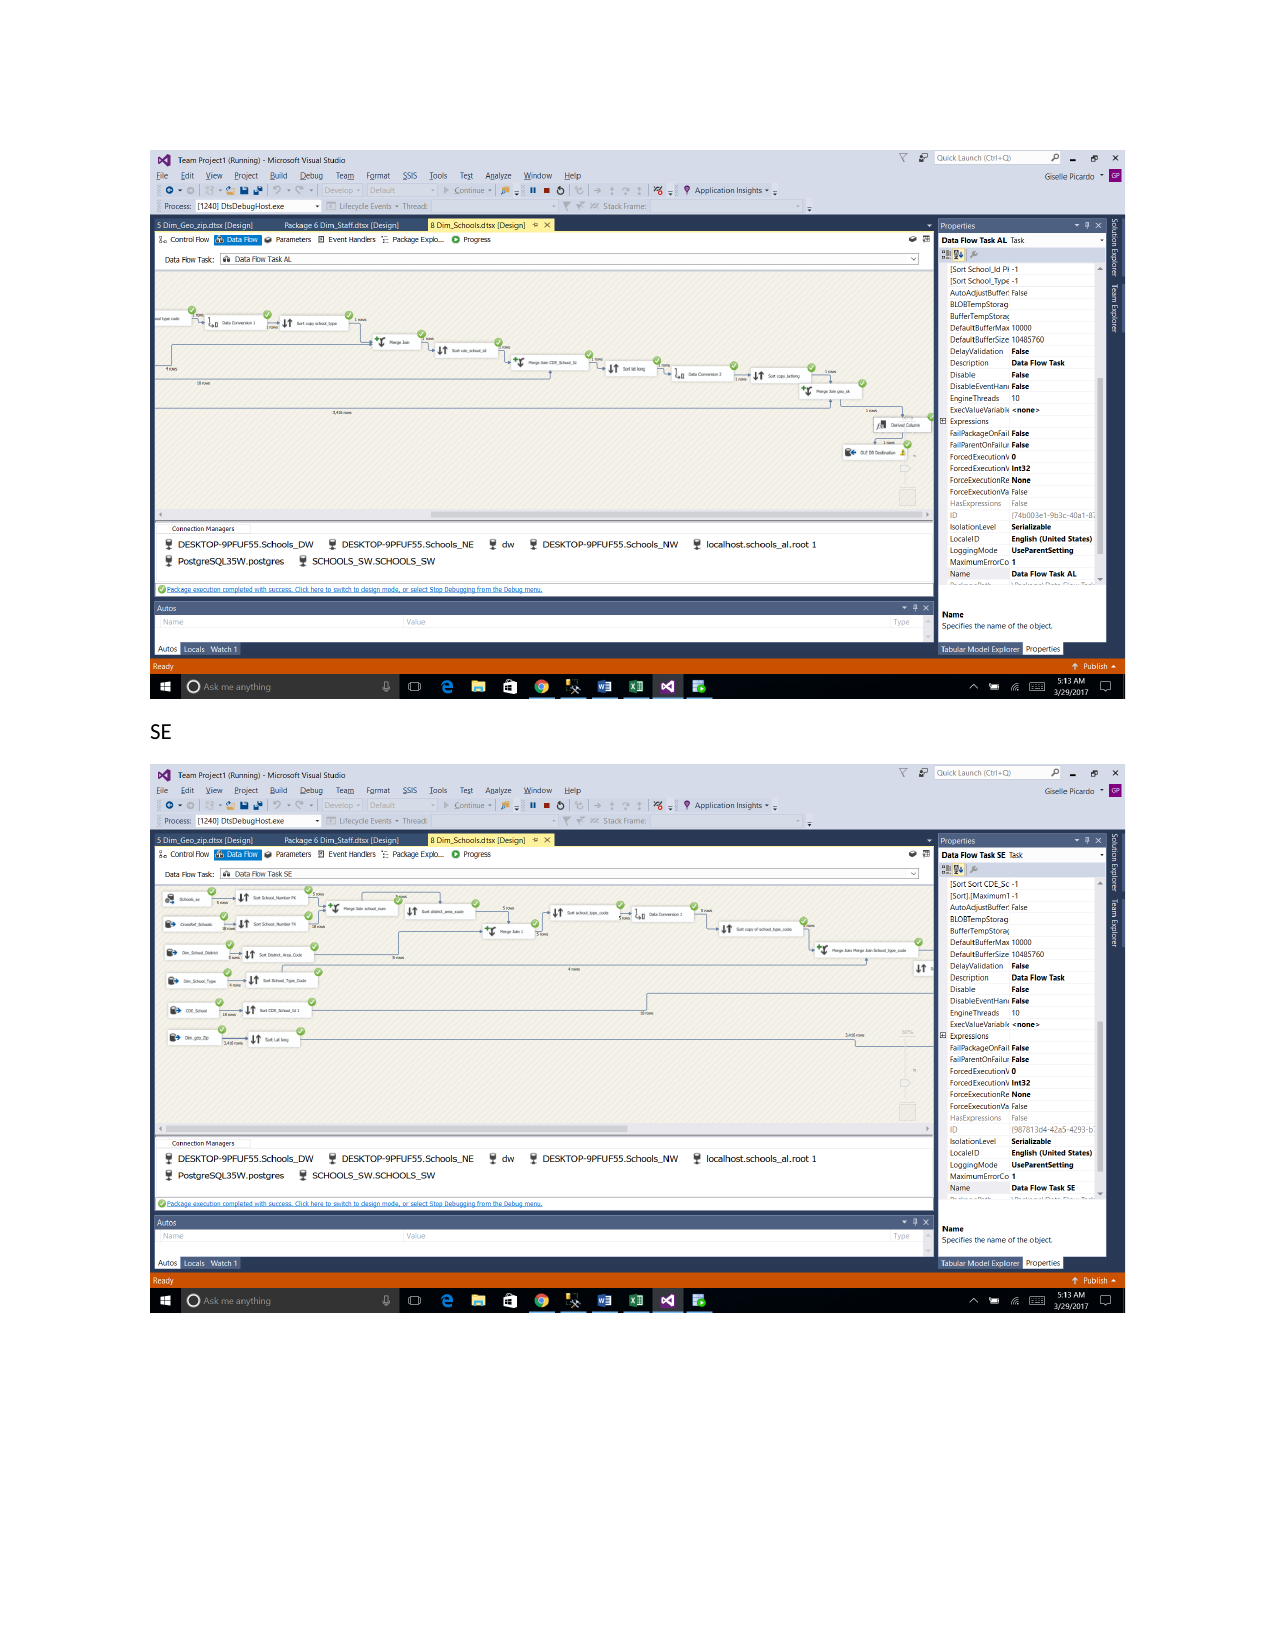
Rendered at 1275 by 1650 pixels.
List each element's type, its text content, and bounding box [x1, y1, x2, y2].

picture [150, 150, 1125, 699]
picture [150, 764, 1125, 1313]
text SE [150, 717, 1125, 745]
